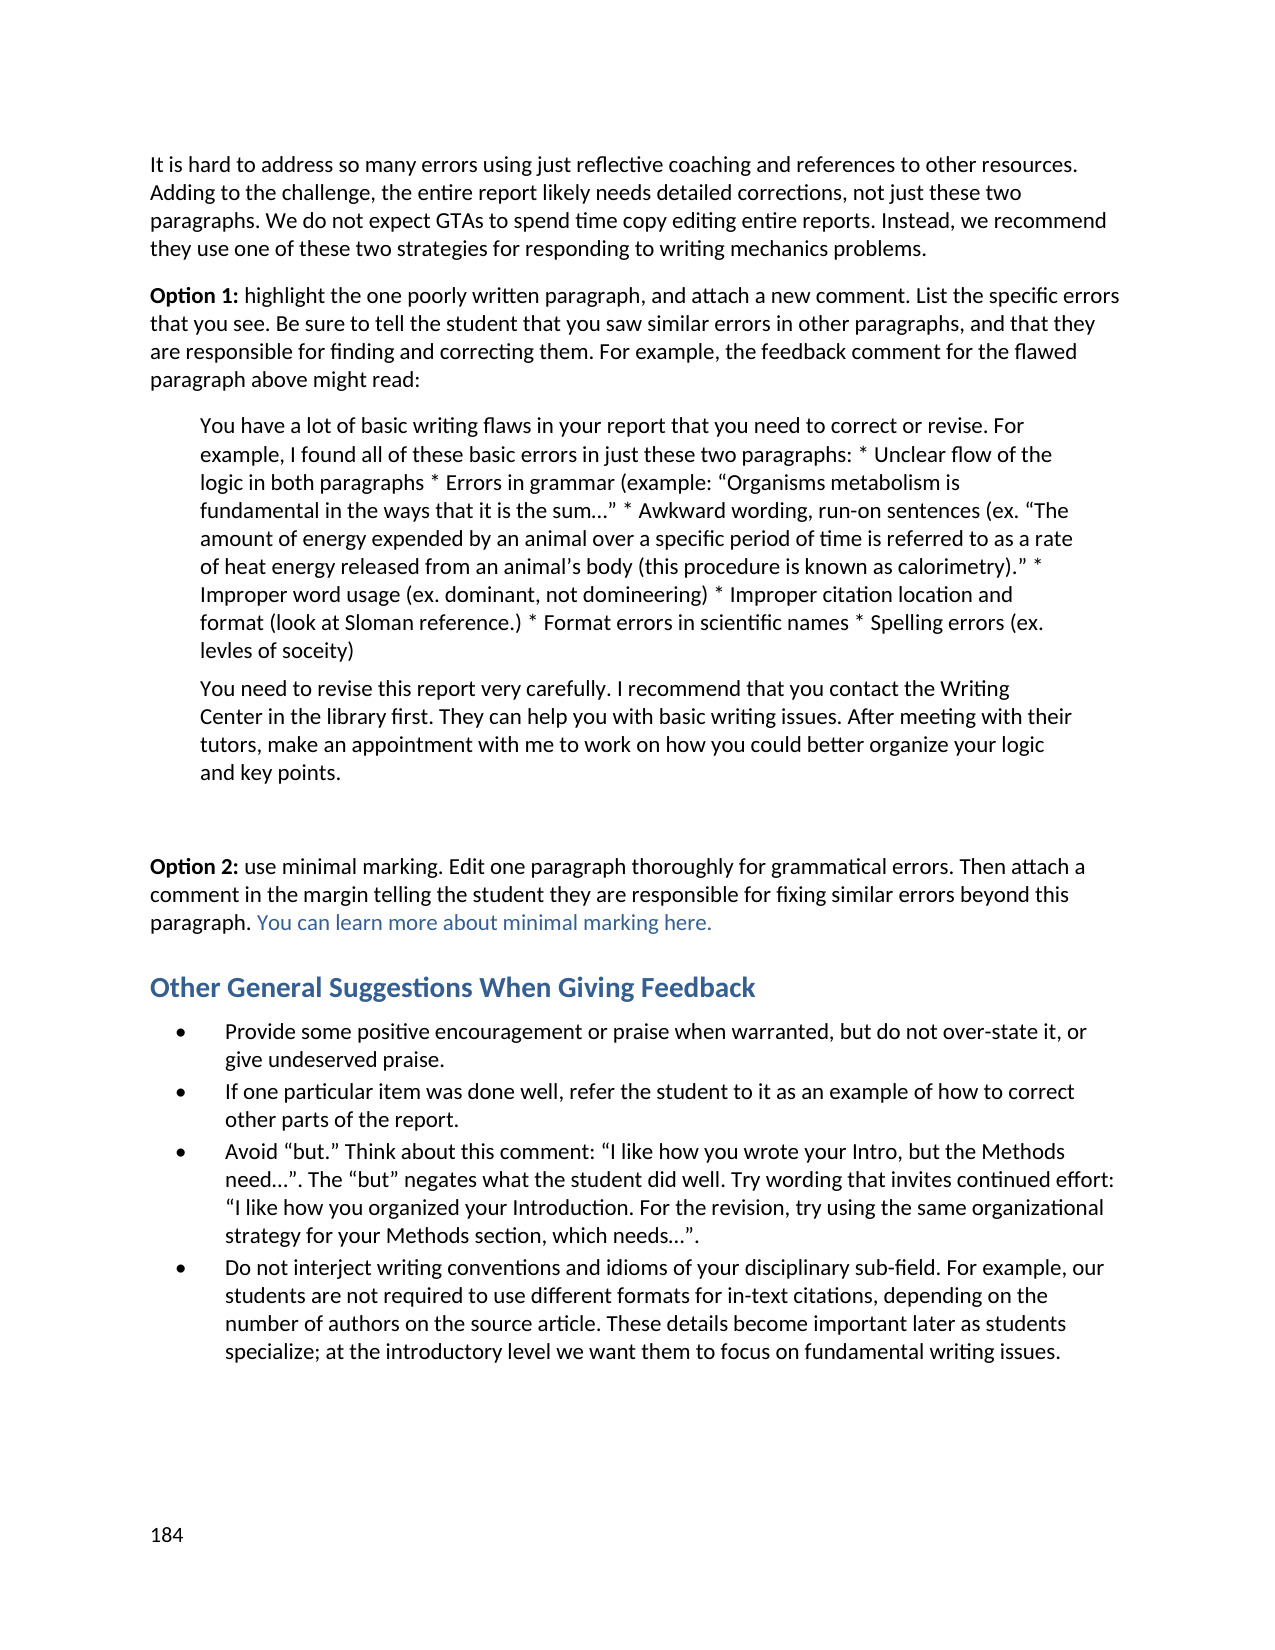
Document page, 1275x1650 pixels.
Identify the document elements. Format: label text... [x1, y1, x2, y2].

list Do not interject writing conventions and idioms of your disciplinary sub-field. For example, our students are not required to use different formats for in-text citations, depending on the number of authors on the source article. These details become important later as students specialize; at the introductory level we want them to focus on fundamental writing issues. [175, 1253, 1125, 1365]
text Option 2: use minimal marking. Edit one paragraph thoroughly for grammatical errors. Then attach a comment in the margin telling the student they are responsible for fixing similar errors beyond this paragraph. You can learn more about minimal marking here. [150, 852, 1125, 936]
text You need to revise this report very carefully. I recommend that you contact the Writing Center in the library first. They can help you with basic writing issues. After meeting with their tutors, make an appointment with me to work on how you could better organize your logic and key points. [200, 674, 1075, 786]
list Provide some positive encouragement or praise when warranted, but do not over-state it, or give undeserved praise. [175, 1017, 1125, 1073]
text You have a lot of basic writing flaws in your report that you need to correct or revise. For example, I found all of these basic errors in just these two paragraphs: * Unclear flow of the logic in both paragraphs * Errors in grammar (example: “Organisms metabolism is fundamental in the ways that it is the sum…” * Awkward wording, run-on sentences (ex. “The amount of energy expended by an animal over a specific period of time is referred to as a rate of heat energy released from an animal’s body (this procedure is known as calorimetry).” * Improper word usage (ex. dominant, not domineering) * Improper citation location and format (look at Sloman reference.) * Format errors in scientific names * Spelling errors (ex. levles of soceity) [200, 412, 1075, 664]
text It is hard to address so many errors using just reflective coaching and references to other resources. Adding to the challenge, the entire report likely needs detailed corrections, not just these two paragraphs. We do not expect GTAs to spend time copy editing entire reports. Instead, we recommend they use one of these two strategies for responding to writing mechanics problems. [150, 150, 1125, 262]
list If one particular item was done well, refer the student to it as an example of how to correct other parts of the report. [175, 1077, 1125, 1133]
text Option 1: highlight the one poorly written paragraph, and attach a new comment. List the specific errors that you see. Be sure to tell the student that you saw similar errors in other paragraphs, and that they are responsible for finding and correcting them. For example, the feedback comment for the flawed paragraph above might read: [150, 281, 1125, 393]
list Avoid “but.” Think about this comment: “I like how you wrote your Intro, but the Methods need…”. The “but” negates what the student did well. Try wording that invites continued effort: “I like how you organized your Introduction. For the revision, try using the same organizational strategy for your Methods section, which needs…”. [175, 1137, 1125, 1249]
subtitle Other General Suggestions When Giving Feedback [150, 969, 1125, 1005]
